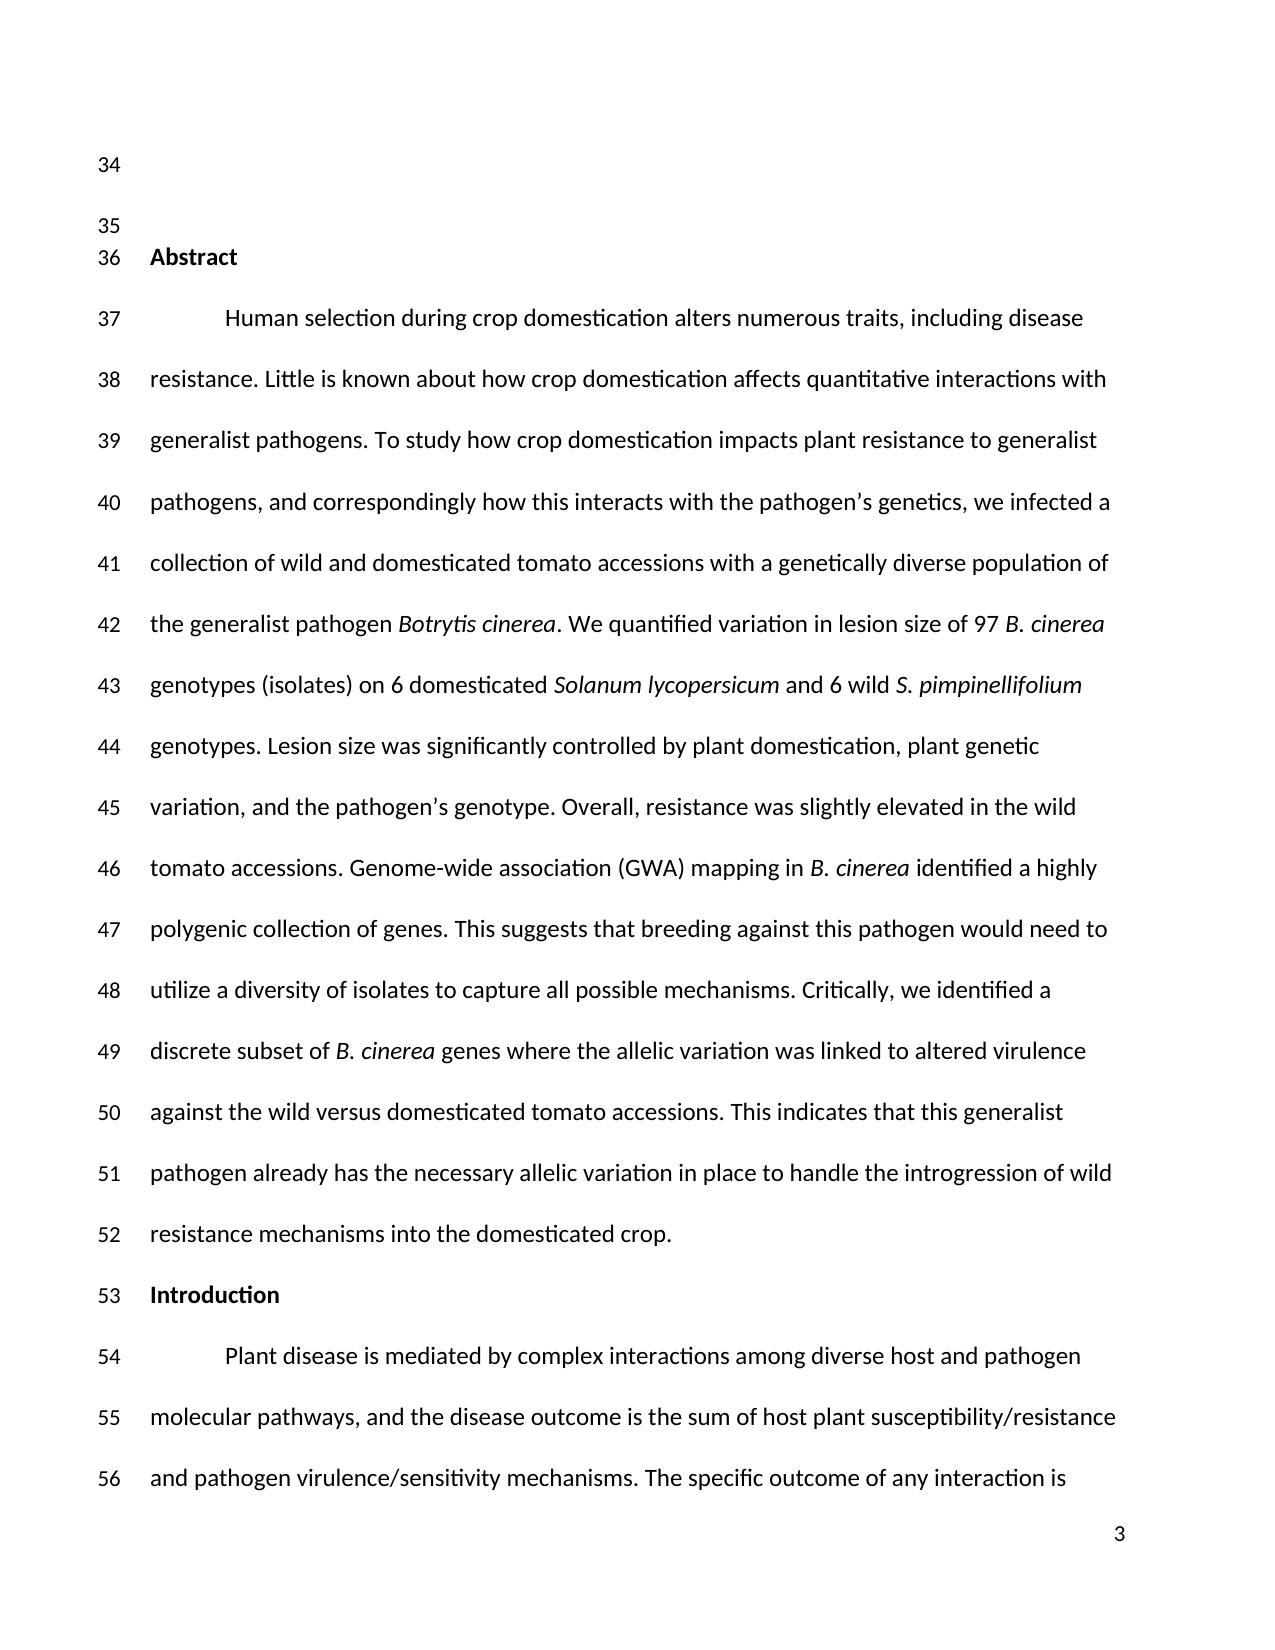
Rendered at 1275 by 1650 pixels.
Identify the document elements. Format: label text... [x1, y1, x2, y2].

text Introduction [150, 1279, 1125, 1310]
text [150, 1340, 1125, 1493]
text Abstract [150, 242, 1125, 272]
text Human selection during crop domestication alters numerous traits, including disease resistance. Little is known about how crop domestication affects quantitative interactions with generalist pathogens. To study how crop domestication impacts plant resistance to generalist pathogens, and correspondingly how this interacts with the pathogen’s genetics, we infected a collection of wild and domesticated tomato accessions with a genetically diverse population of the generalist pathogen Botrytis cinerea. We quantified variation in lesion size of 97 B. cinerea genotypes (isolates) on 6 domesticated Solanum lycopersicum and 6 wild S. pimpinellifolium genotypes. Lesion size was significantly controlled by plant domestication, plant genetic variation, and the pathogen’s genotype. Overall, resistance was slightly elevated in the wild tomato accessions. Genome-wide association (GWA) mapping in B. cinerea identified a highly polygenic collection of genes. This suggests that breeding against this pathogen would need to utilize a diversity of isolates to capture all possible mechanisms. Critically, we identified a discrete subset of B. cinerea genes where the allelic variation was linked to altered virulence against the wild versus domesticated tomato accessions. This indicates that this generalist pathogen already has the necessary allelic variation in place to handle the introgression of wild resistance mechanisms into the domesticated crop. [150, 303, 1125, 1249]
